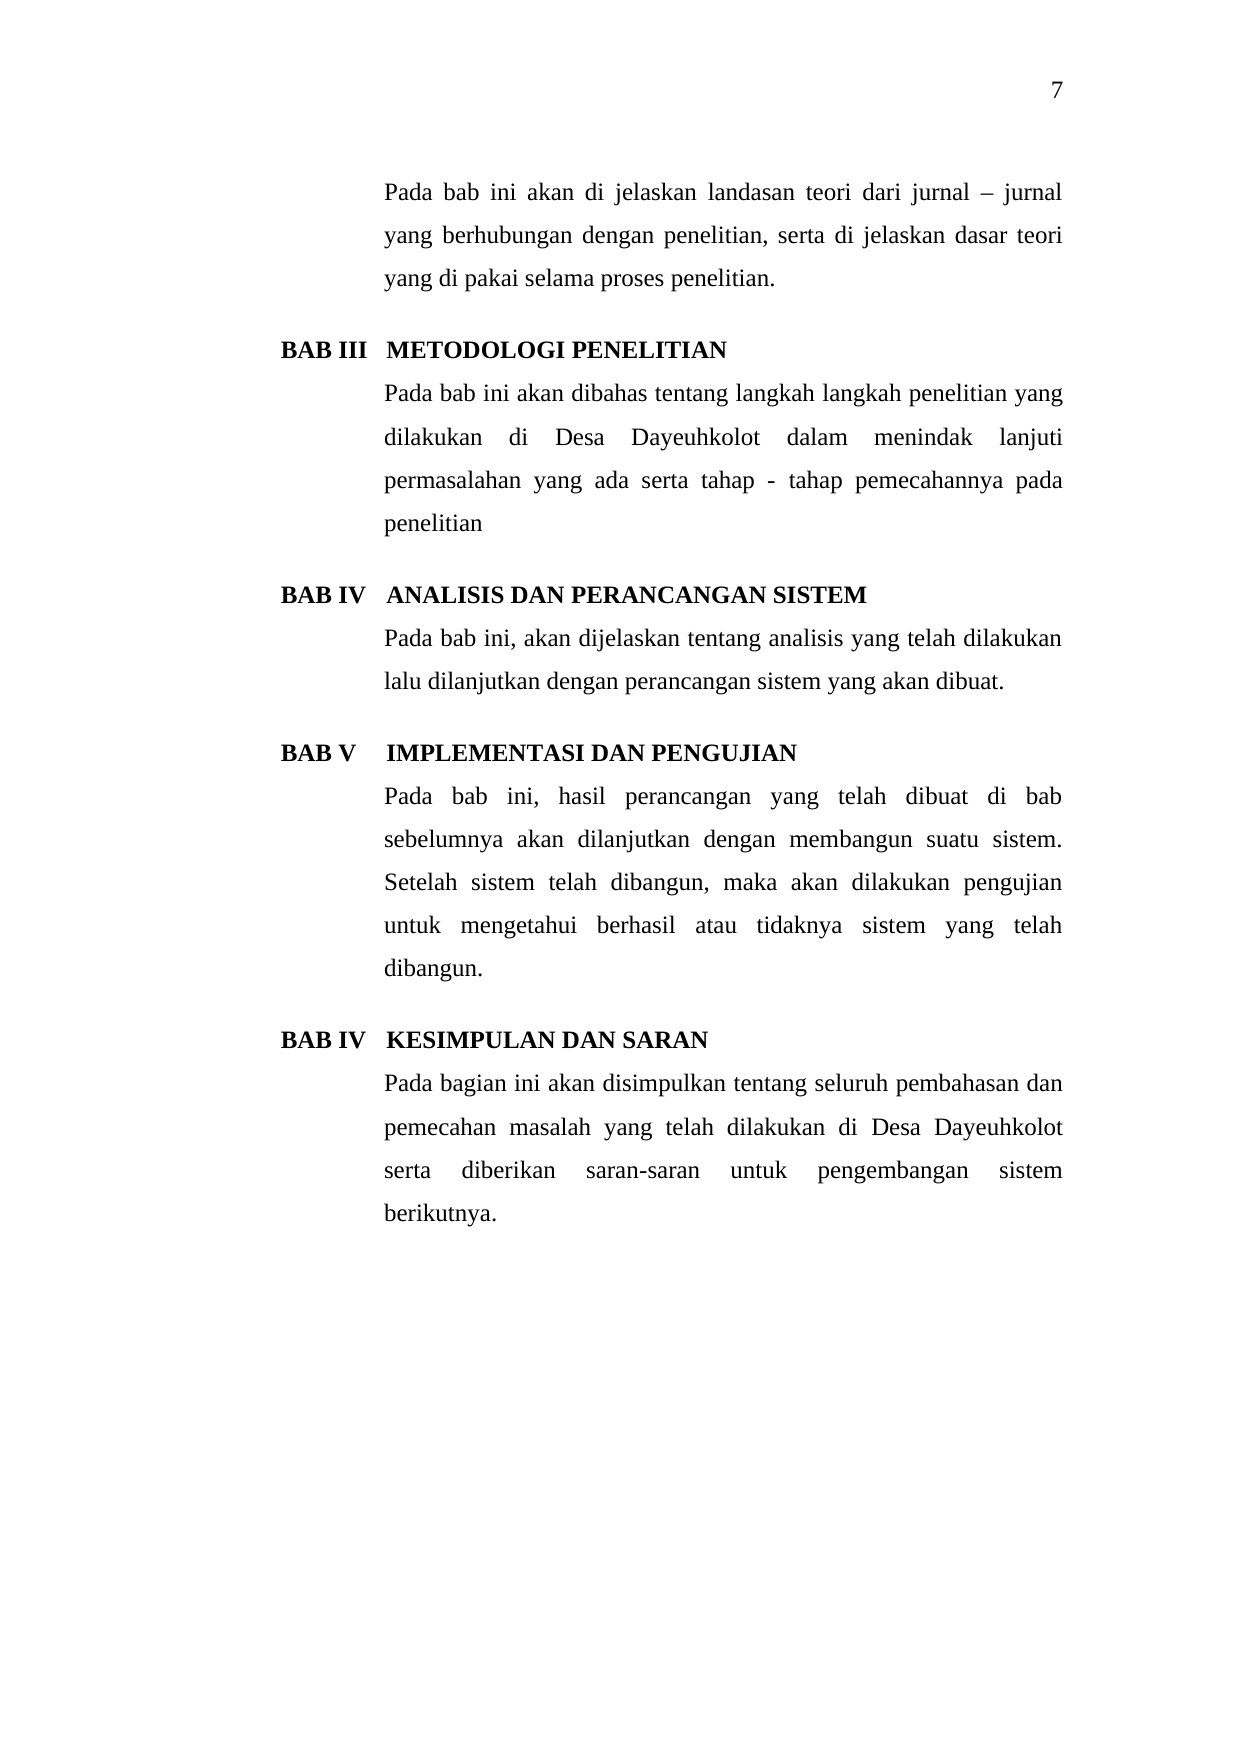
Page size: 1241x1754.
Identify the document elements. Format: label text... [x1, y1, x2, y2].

text BAB IV ANALISIS DAN PERANCANGAN SISTEM [236, 580, 1063, 608]
text BAB IV KESIMPULAN DAN SARAN [236, 1025, 1063, 1054]
text Pada bab ini akan dibahas tentang langkah langkah penelitian yang dilakukan di Desa Dayeuhkolot dalam menindak lanjuti permasalahan yang ada serta tahap - tahap pemecahannya pada penelitian [384, 378, 1063, 537]
text Pada bab ini akan di jelaskan landasan teori dari jurnal – jurnal yang berhubungan dengan penelitian, serta di jelaskan dasar teori yang di pakai selama proses penelitian. [384, 177, 1063, 292]
text Pada bagian ini akan disimpulkan tentang seluruh pembahasan dan pemecahan masalah yang telah dilakukan di Desa Dayeuhkolot serta diberikan saran-saran untuk pengembangan sistem berikutnya. [384, 1068, 1063, 1227]
text BAB V IMPLEMENTASI DAN PENGUJIAN [236, 738, 1063, 767]
text BAB III METODOLOGI PENELITIAN [236, 335, 1063, 364]
text Pada bab ini, akan dijelaskan tentang analisis yang telah dilakukan lalu dilanjutkan dengan perancangan sistem yang akan dibuat. [384, 623, 1063, 695]
text Pada bab ini, hasil perancangan yang telah dibuat di bab sebelumnya akan dilanjutkan dengan membangun suatu sistem. Setelah sistem telah dibangun, maka akan dilakukan pengujian untuk mengetahui berhasil atau tidaknya sistem yang telah dibangun. [384, 781, 1063, 982]
